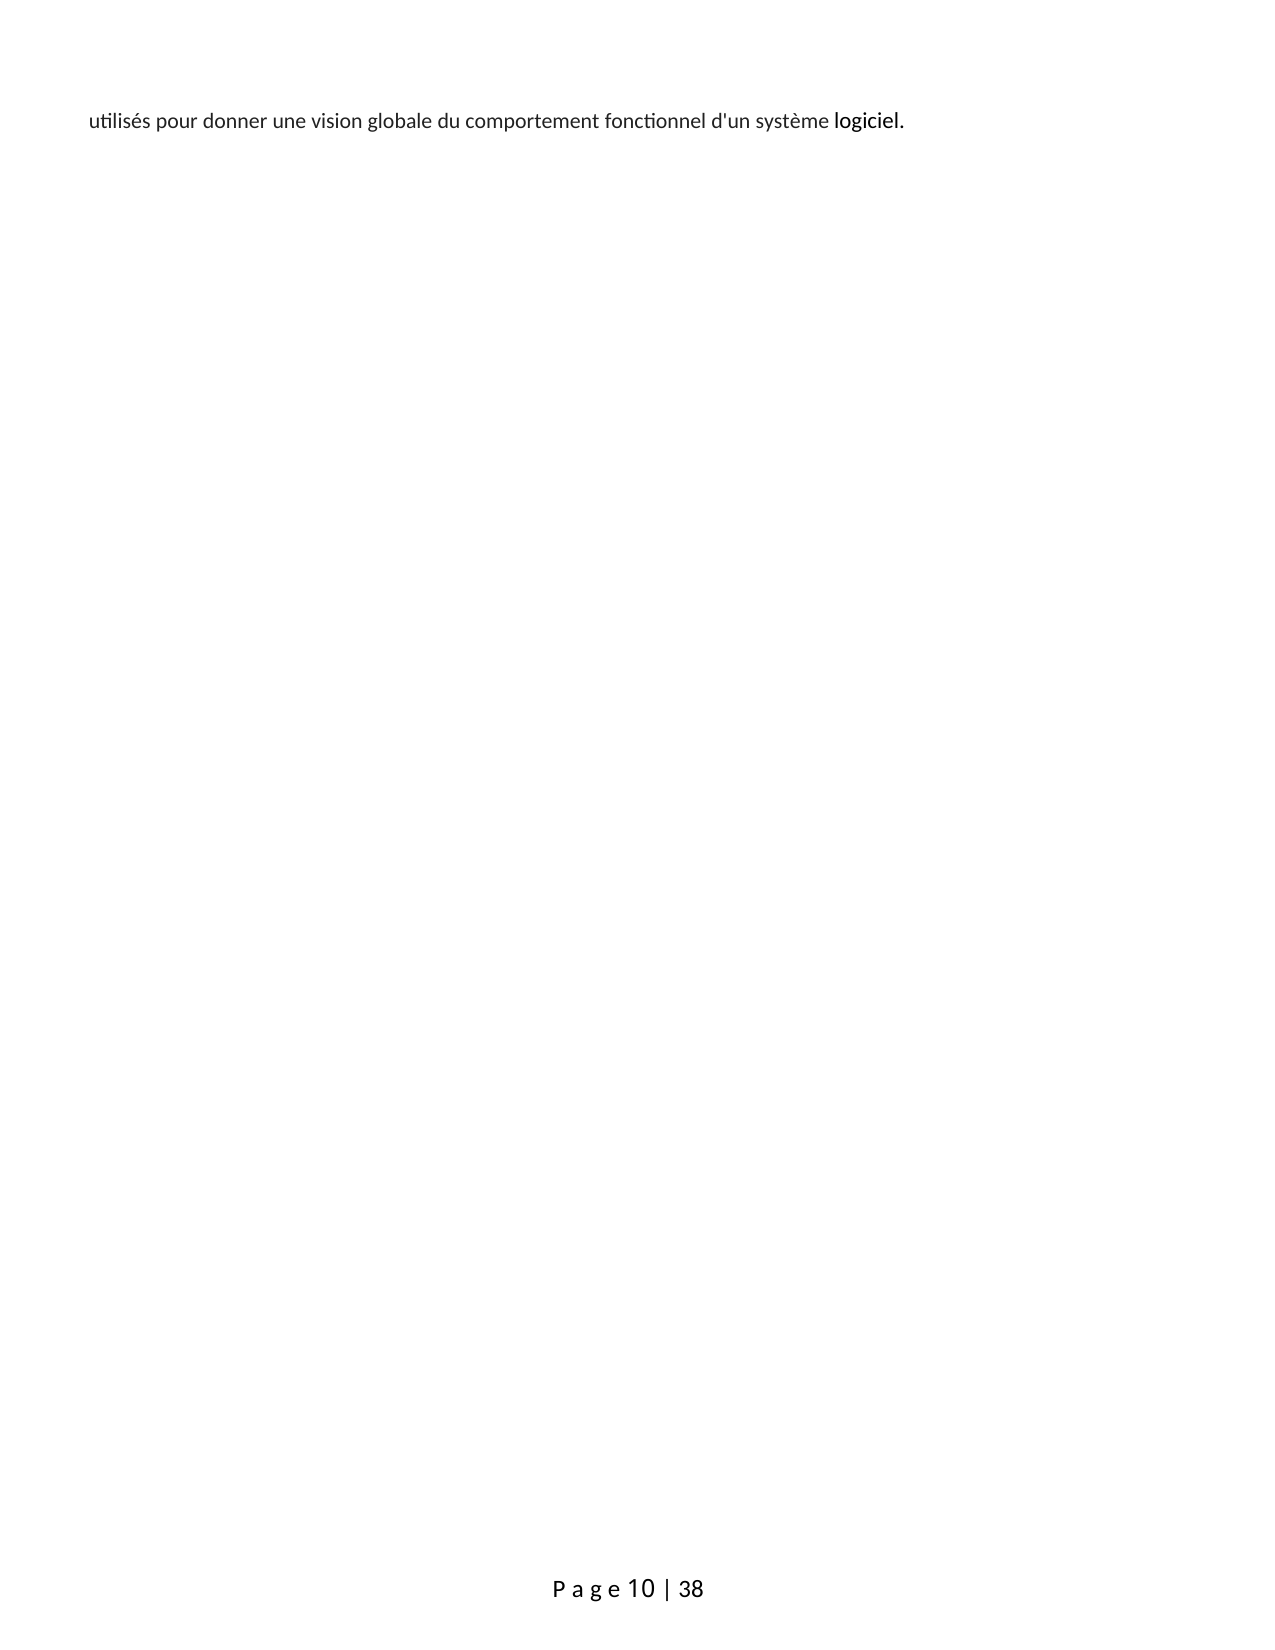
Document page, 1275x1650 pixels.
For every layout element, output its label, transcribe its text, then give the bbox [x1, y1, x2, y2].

text utilisés pour donner une vision globale du comportement fonctionnel d'un système logiciel. [89, 106, 1258, 134]
